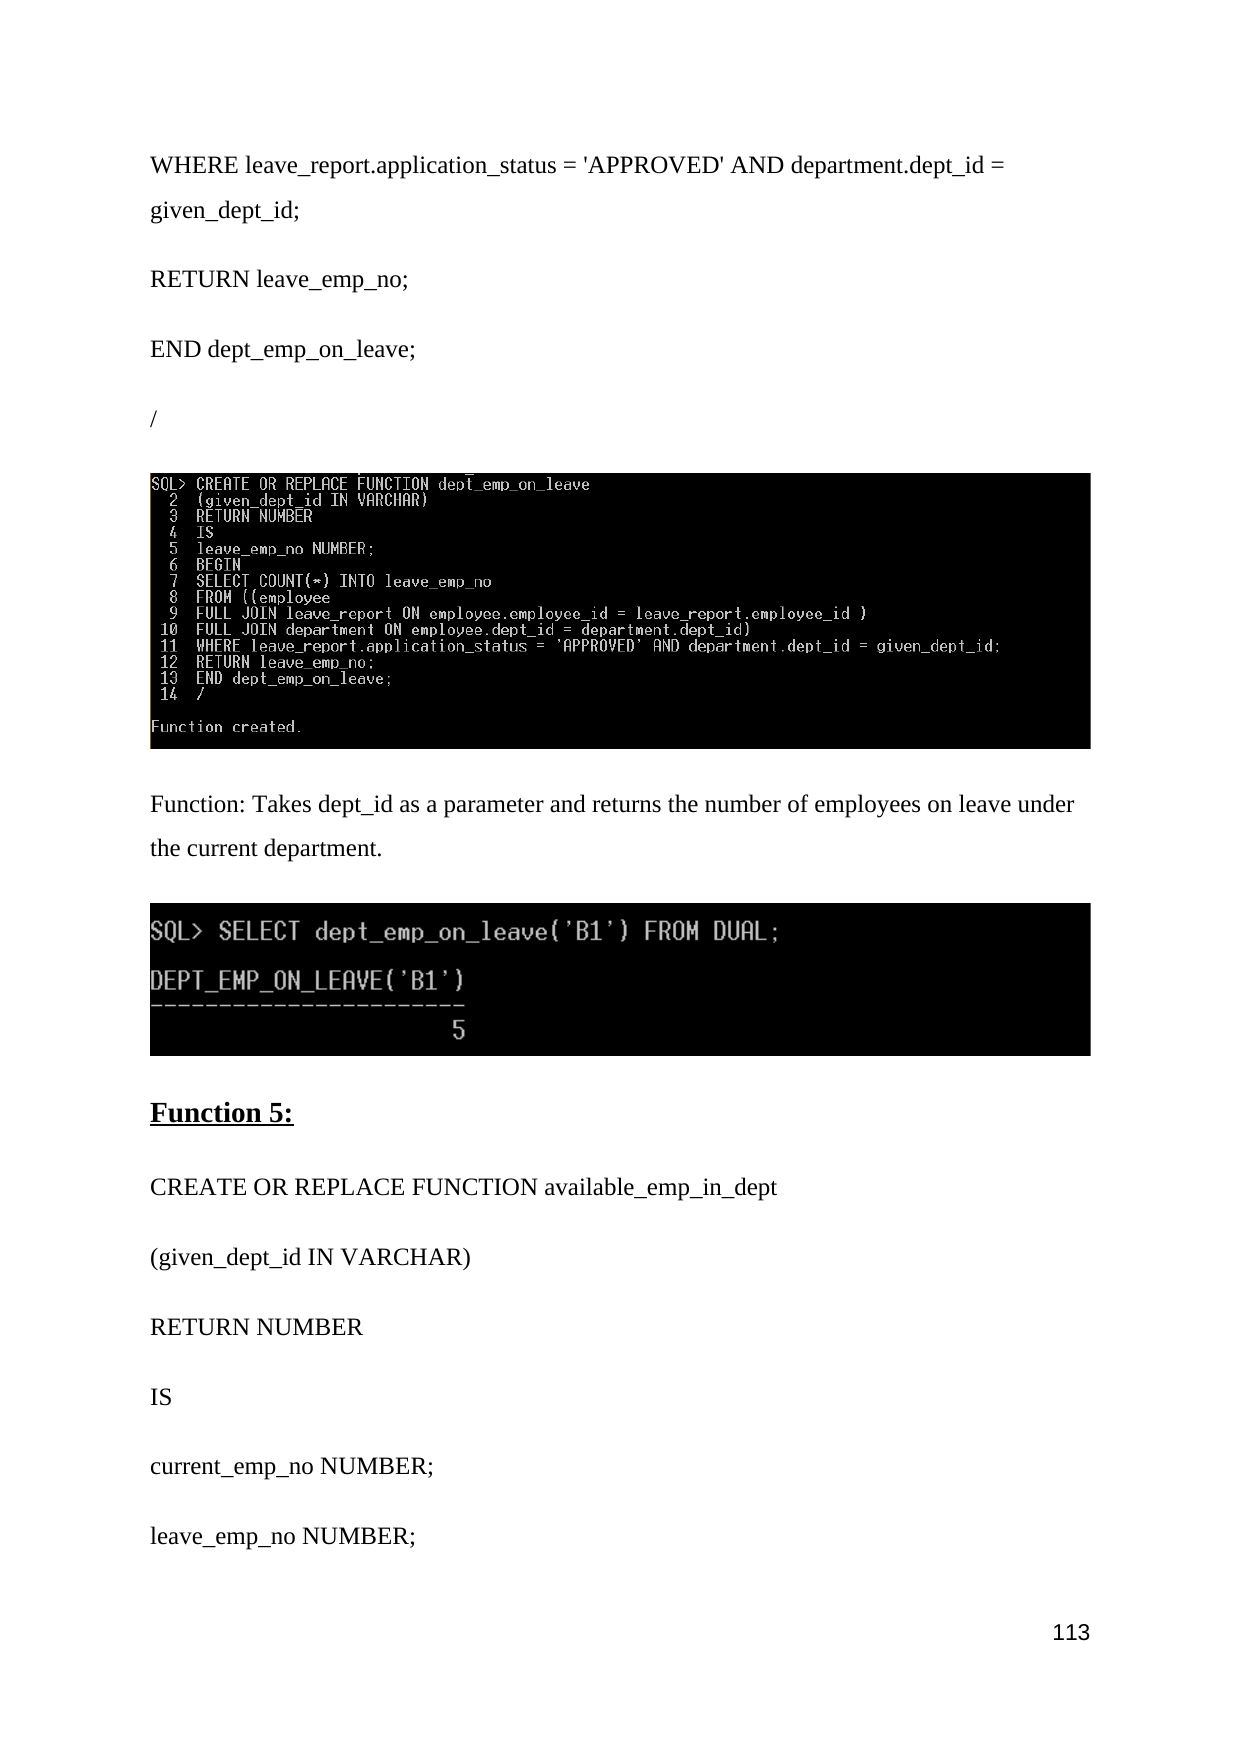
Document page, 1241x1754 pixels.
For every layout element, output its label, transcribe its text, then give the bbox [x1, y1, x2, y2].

text RETURN leave_emp_no; [150, 264, 1090, 293]
text (given_dept_id IN VARCHAR) [150, 1242, 1090, 1271]
text WHERE leave_report.application_status = 'APPROVED' AND department.dept_id = given_dept_id; [150, 150, 1090, 223]
text END dept_emp_on_leave; [150, 334, 1090, 363]
text IS [150, 1382, 1090, 1410]
text CREATE OR REPLACE FUNCTION available_emp_in_dept [150, 1172, 1090, 1201]
text Function 5: [150, 1095, 1090, 1128]
text leave_emp_no NUMBER; [150, 1521, 1090, 1550]
text / [150, 404, 1090, 433]
text Function: Takes dept_id as a parameter and returns the number of employees on leave under the current department. [150, 789, 1090, 862]
text RETURN NUMBER [150, 1312, 1090, 1341]
text current_emp_no NUMBER; [150, 1451, 1090, 1480]
picture [150, 903, 1091, 1056]
picture [150, 473, 1091, 749]
